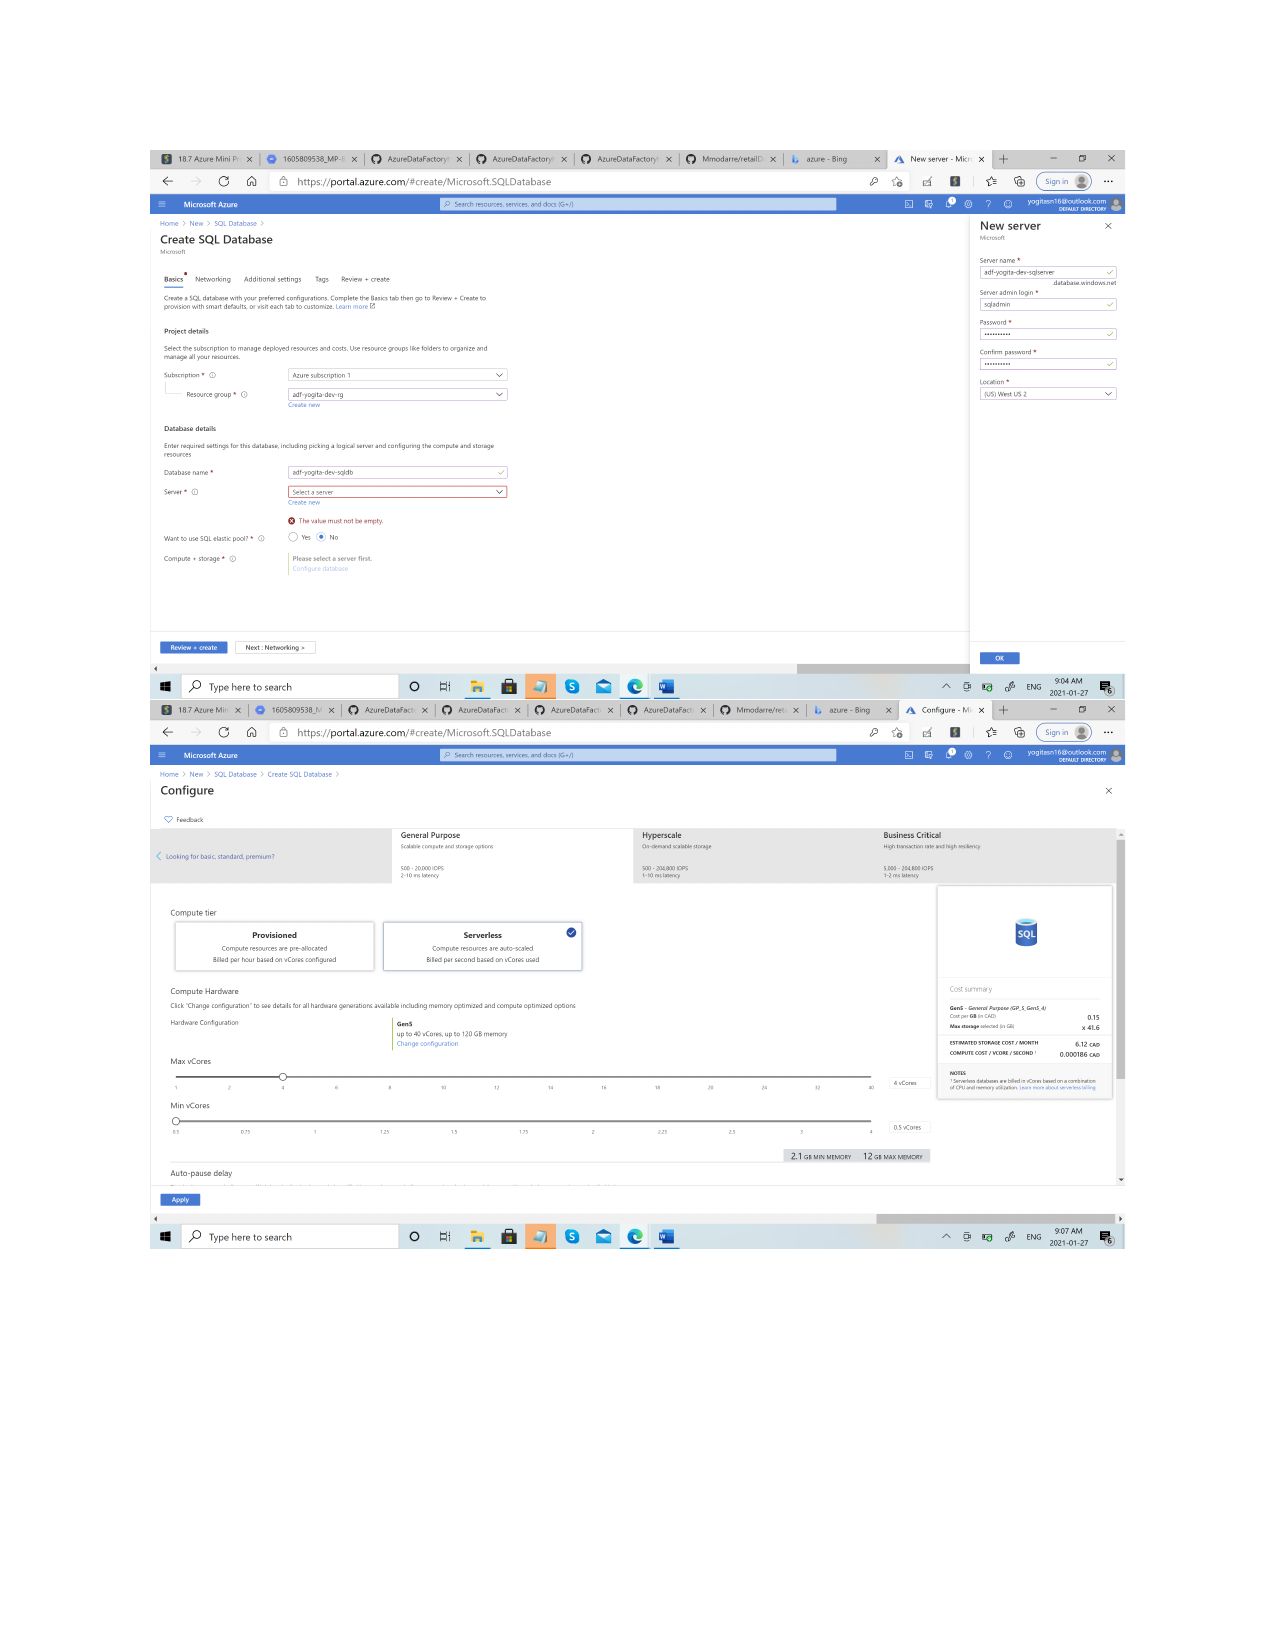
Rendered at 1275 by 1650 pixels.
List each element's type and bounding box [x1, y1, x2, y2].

picture [150, 150, 1125, 699]
picture [150, 700, 1125, 1249]
